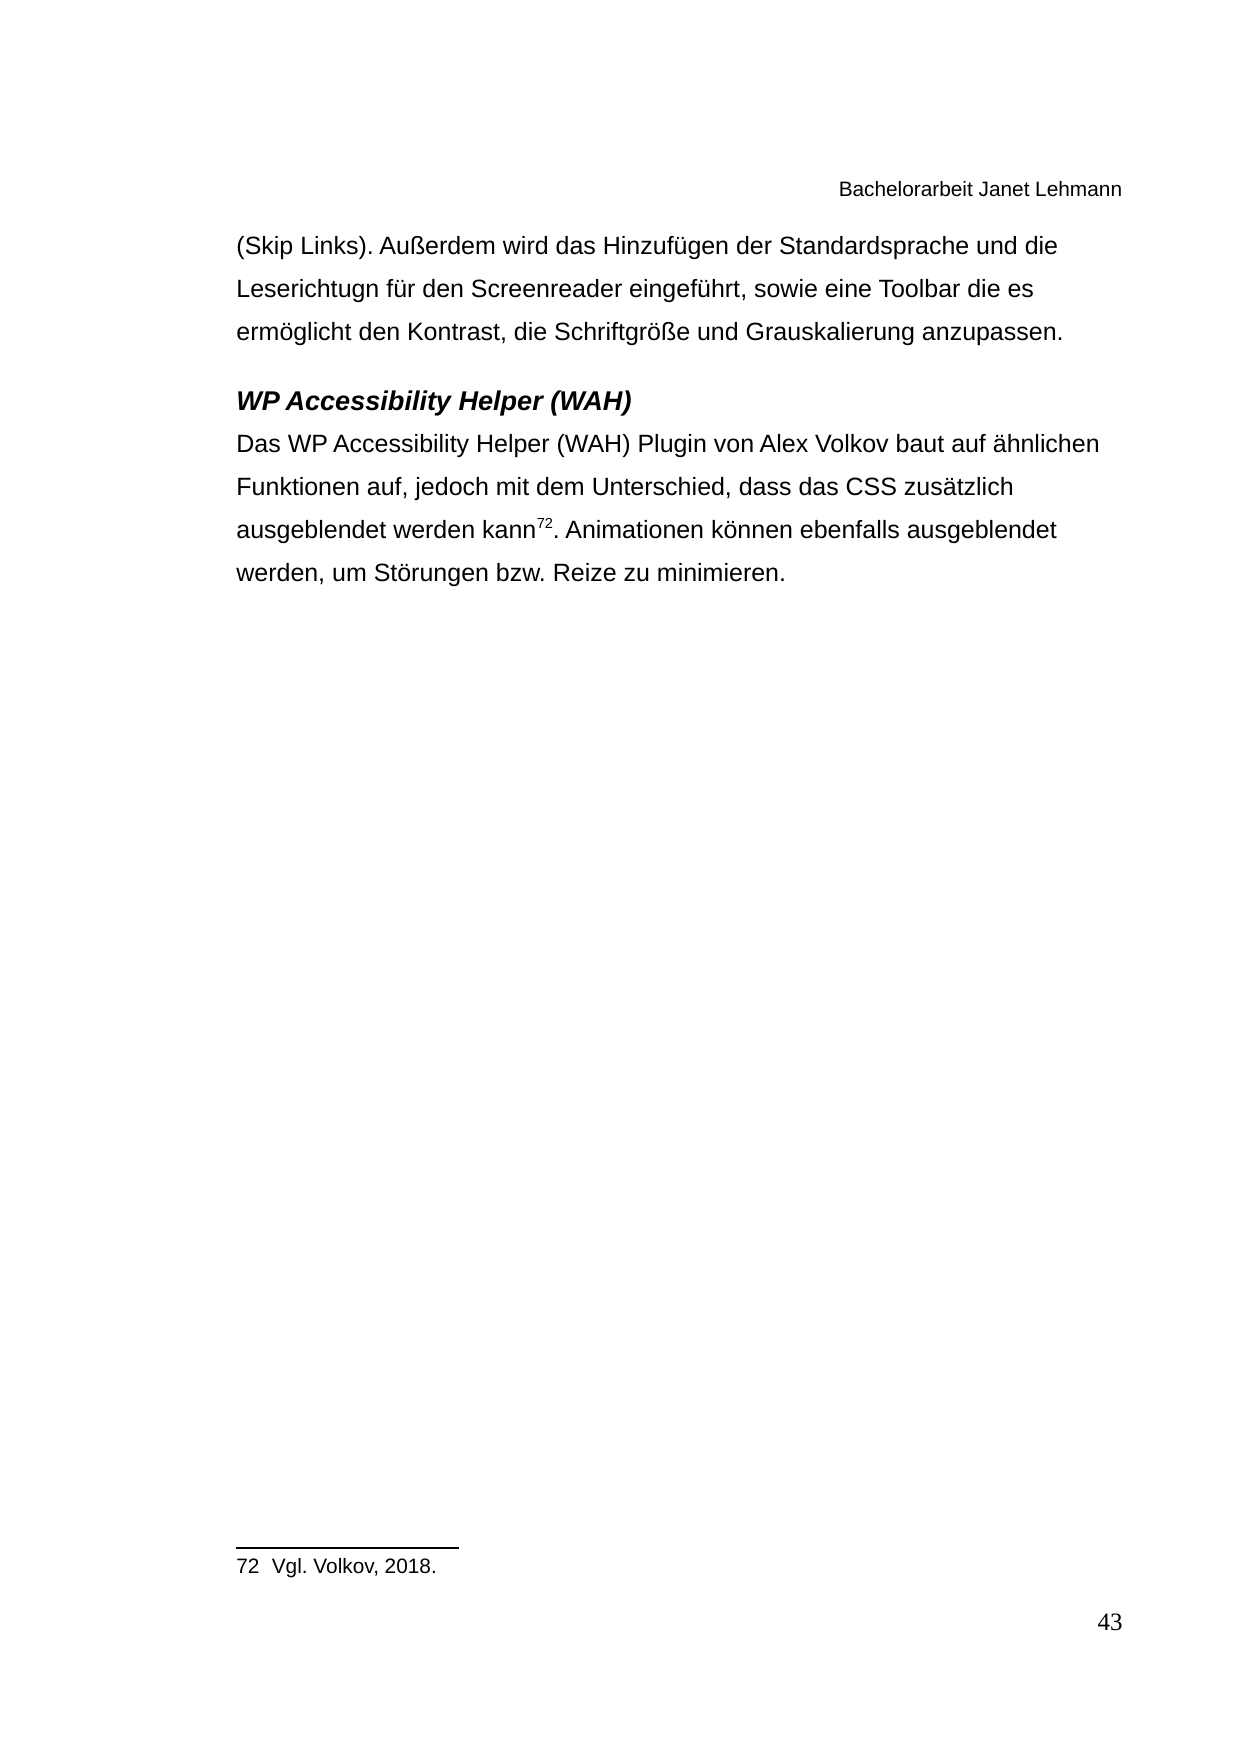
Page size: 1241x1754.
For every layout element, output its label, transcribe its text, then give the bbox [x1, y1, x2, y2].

subtitle WP Accessibility Helper (WAH) [236, 385, 1122, 416]
text Das WP Accessibility Helper (WAH) Plugin von Alex Volkov baut auf ähnlichen Funktionen auf, jedoch mit dem Unterschied, dass das CSS zusätzlich ausgeblendet werden kann. Animationen können ebenfalls ausgeblendet werden, um Störungen bzw. Reize zu minimieren. [236, 429, 1122, 587]
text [236, 231, 1122, 346]
